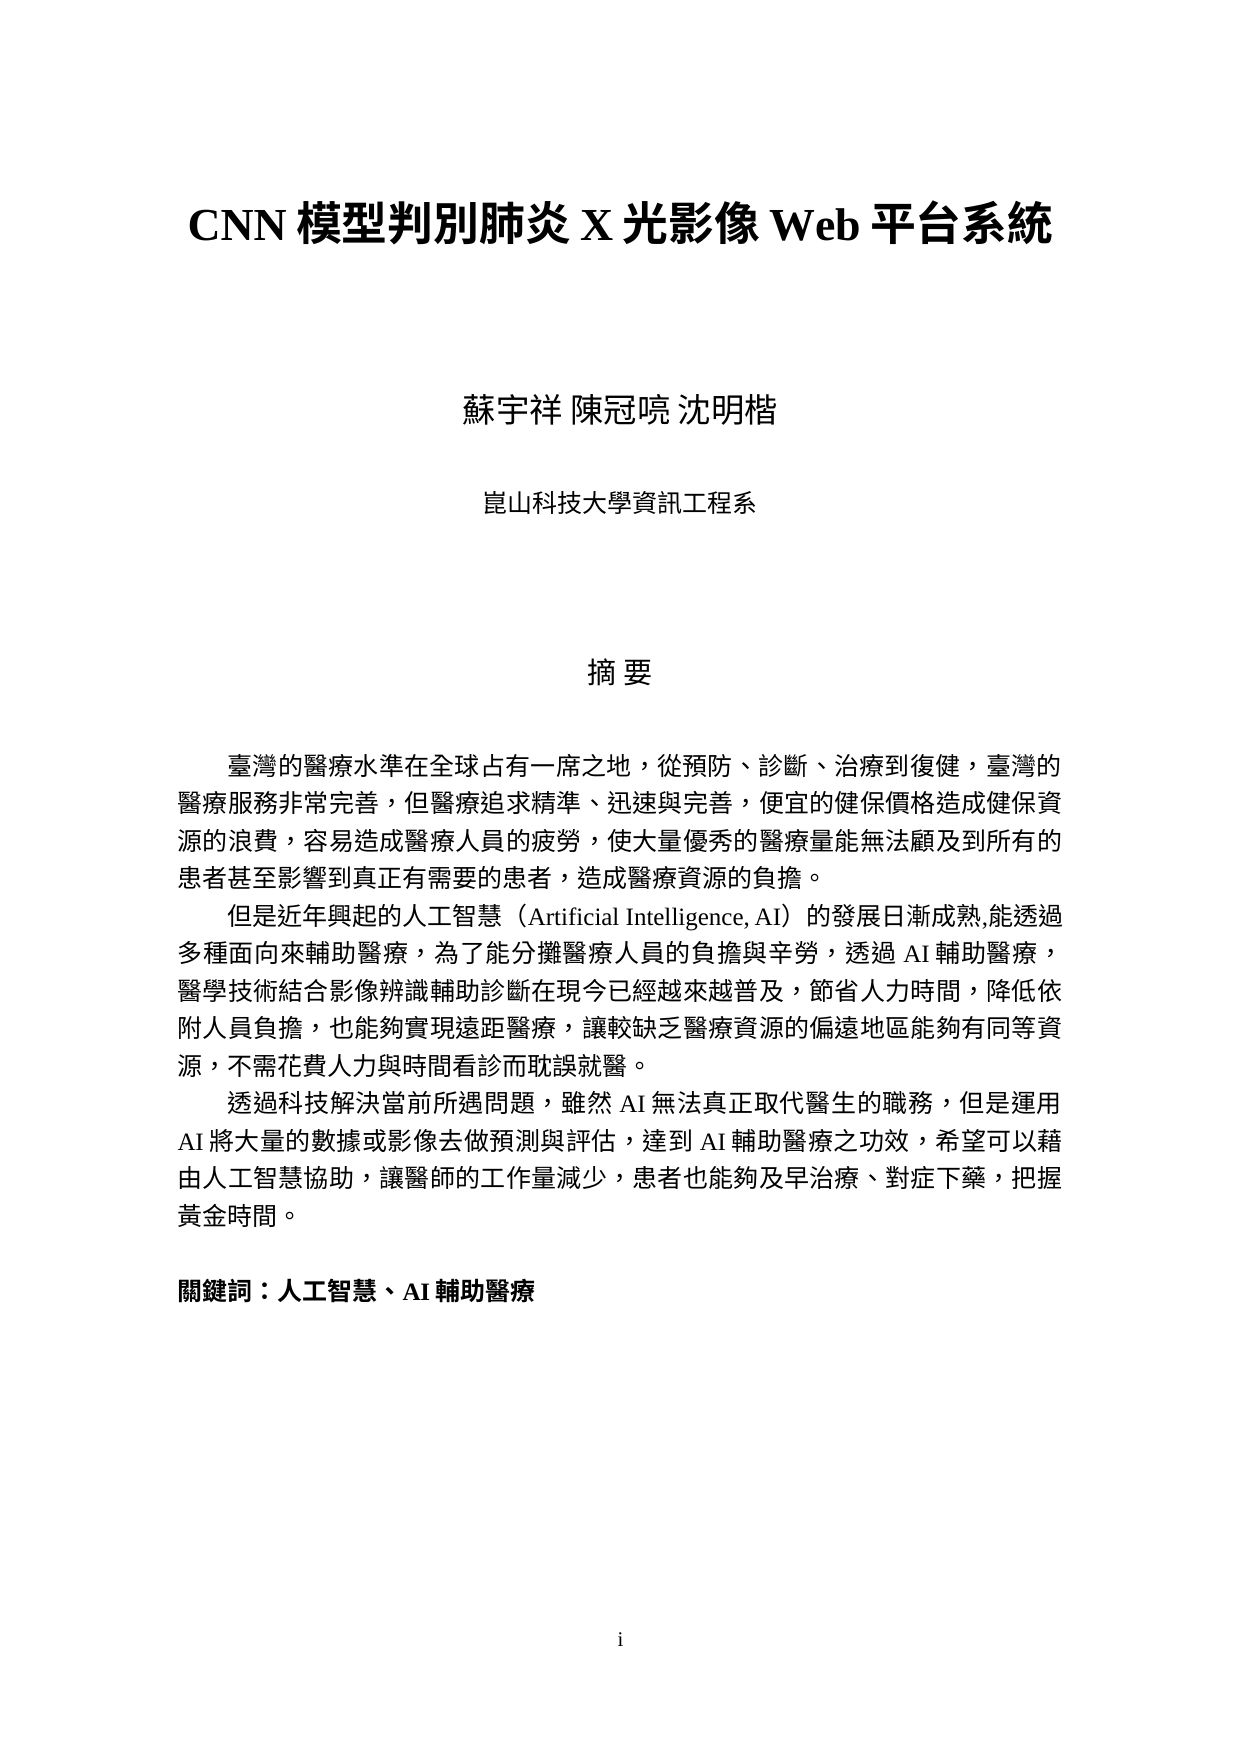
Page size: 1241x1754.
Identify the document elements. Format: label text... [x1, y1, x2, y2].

text 蘇宇祥 陳冠喨 沈明楷 [177, 371, 1063, 446]
text 關鍵詞：人工智慧、AI輔助醫療 [177, 1271, 1063, 1308]
text 崑山科技大學資訊工程系 [177, 483, 1063, 521]
text 透過科技解決當前所遇問題，雖然AI無法真正取代醫生的職務，但是運用AI將大量的數據或影像去做預測與評估，達到AI輔助醫療之功效，希望可以藉由人工智慧協助，讓醫師的工作量減少，患者也能夠及早治療、對症下藥，把握黃金時間。 [177, 1083, 1063, 1233]
text 臺灣的醫療水準在全球占有一席之地，從預防、診斷、治療到復健，臺灣的醫療服務非常完善，但醫療追求精準、迅速與完善，便宜的健保價格造成健保資源的浪費，容易造成醫療人員的疲勞，使大量優秀的醫療量能無法顧及到所有的患者甚至影響到真正有需要的患者，造成醫療資源的負擔。 [177, 746, 1063, 896]
text 摘 要 [177, 633, 1063, 708]
text 但是近年興起的人工智慧（Artificial Intelligence, AI）的發展日漸成熟,能透過多種面向來輔助醫療，為了能分攤醫療人員的負擔與辛勞，透過AI輔助醫療，醫學技術結合影像辨識輔助診斷在現今已經越來越普及，節省人力時間，降低依附人員負擔，也能夠實現遠距醫療，讓較缺乏醫療資源的偏遠地區能夠有同等資源，不需花費人力與時間看診而耽誤就醫。 [177, 896, 1063, 1083]
text CNN模型判別肺炎X光影像Web平台系統 [177, 183, 1063, 258]
